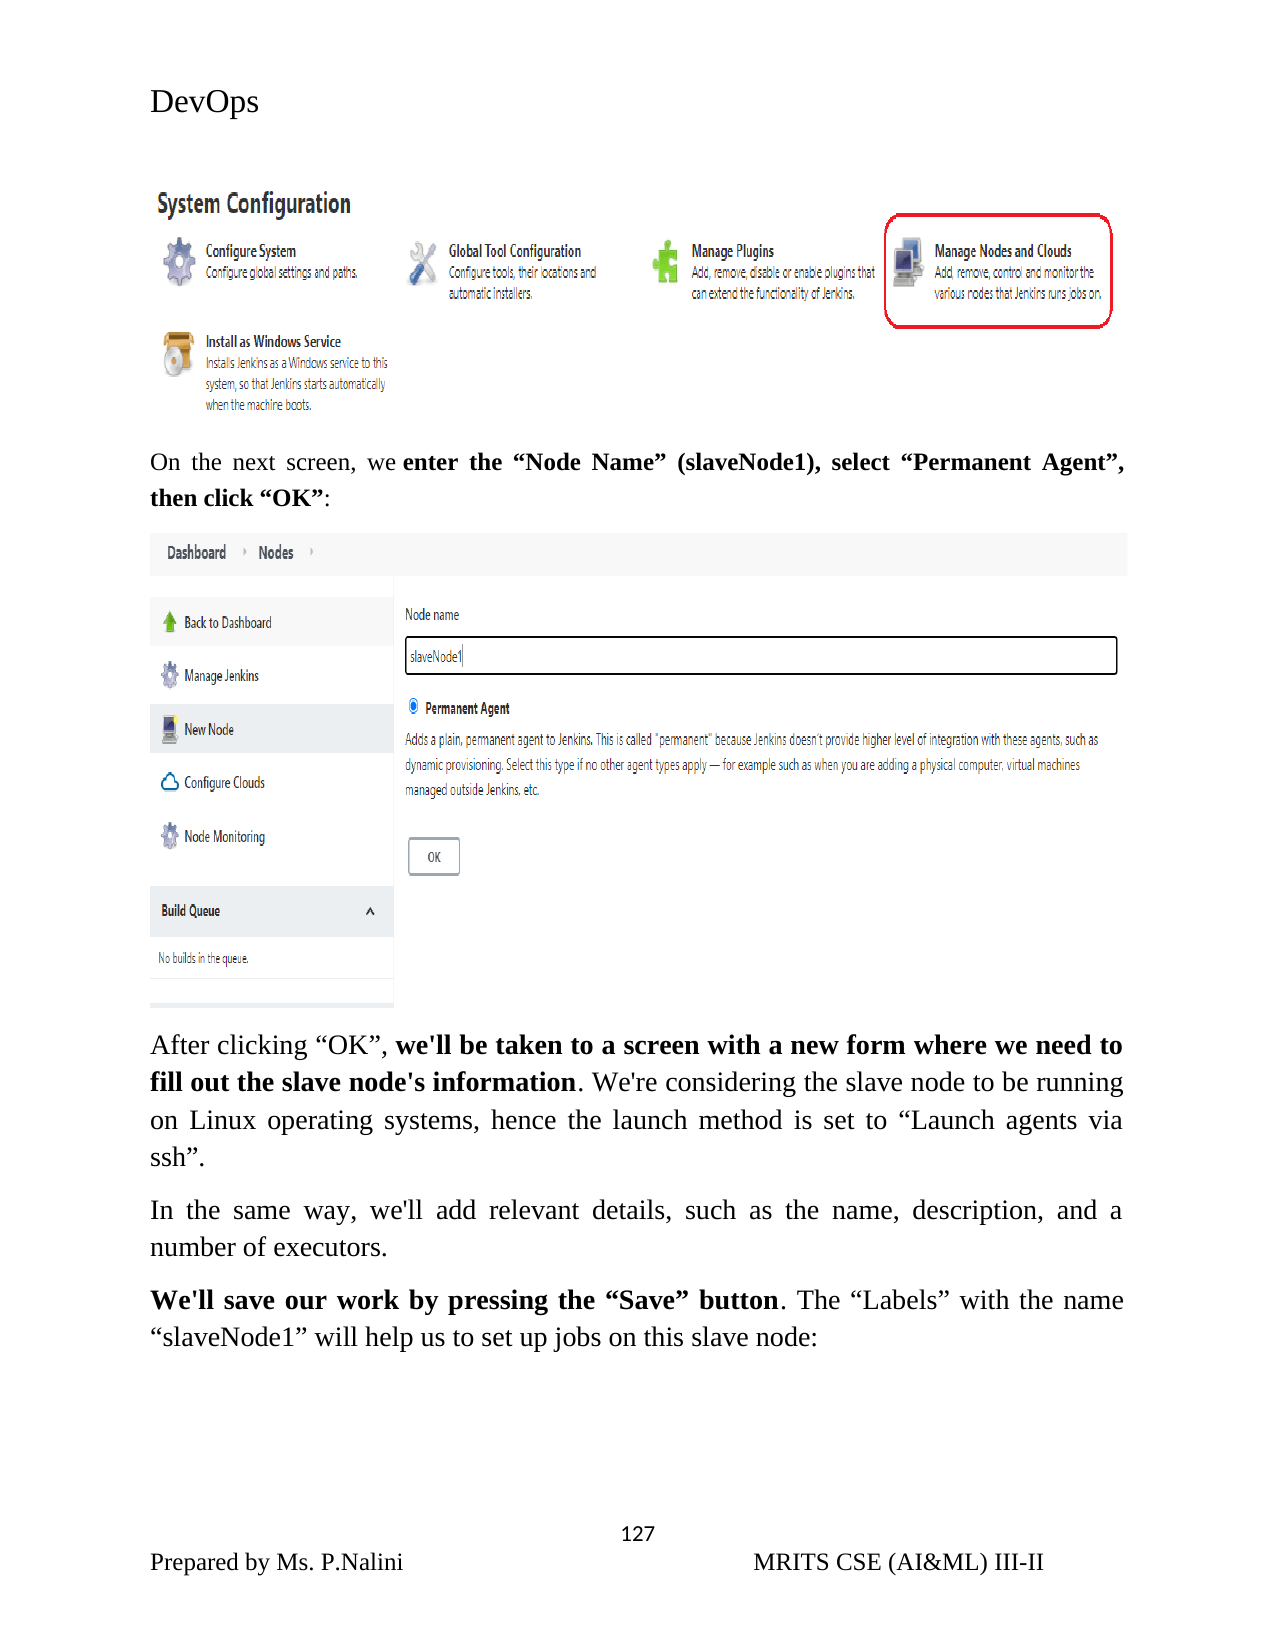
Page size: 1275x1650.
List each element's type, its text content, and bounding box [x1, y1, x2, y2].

text After clicking “OK”, we'll be taken to a screen with a new form where we need to fill out the slave node's information. We're considering the slave node to be running on Linux operating systems, hence the launch method is set to “Launch agents via ssh”. [150, 1028, 1125, 1172]
picture [150, 533, 1128, 1008]
text In the same way, we'll add relevant details, such as the name, description, and a number of executors. [150, 1193, 1125, 1262]
text We'll save our work by pressing the “Save” button. The “Labels” with the name “slaveNode1” will help us to set up jobs on this slave node: [150, 1283, 1125, 1352]
picture [150, 177, 1119, 443]
